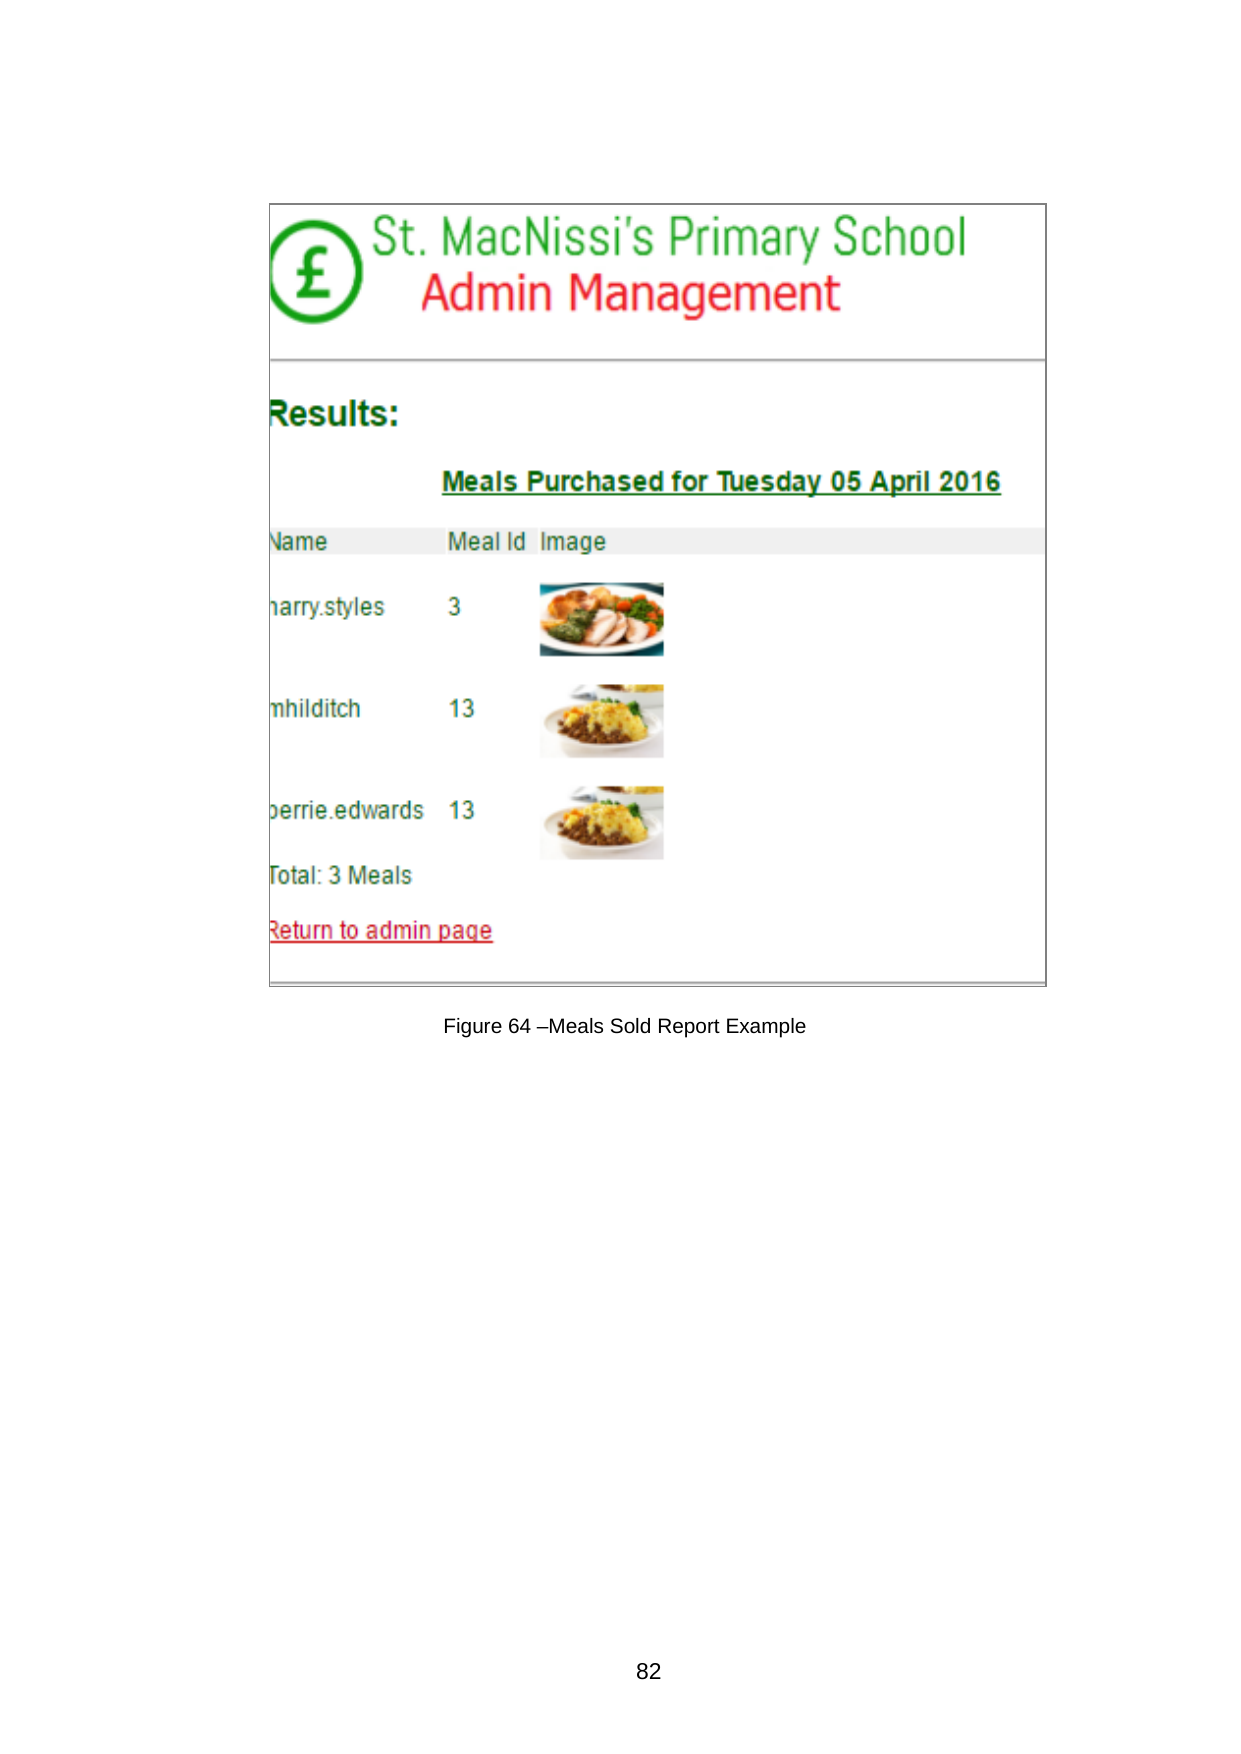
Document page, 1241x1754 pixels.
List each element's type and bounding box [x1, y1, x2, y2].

picture [270, 205, 1045, 986]
